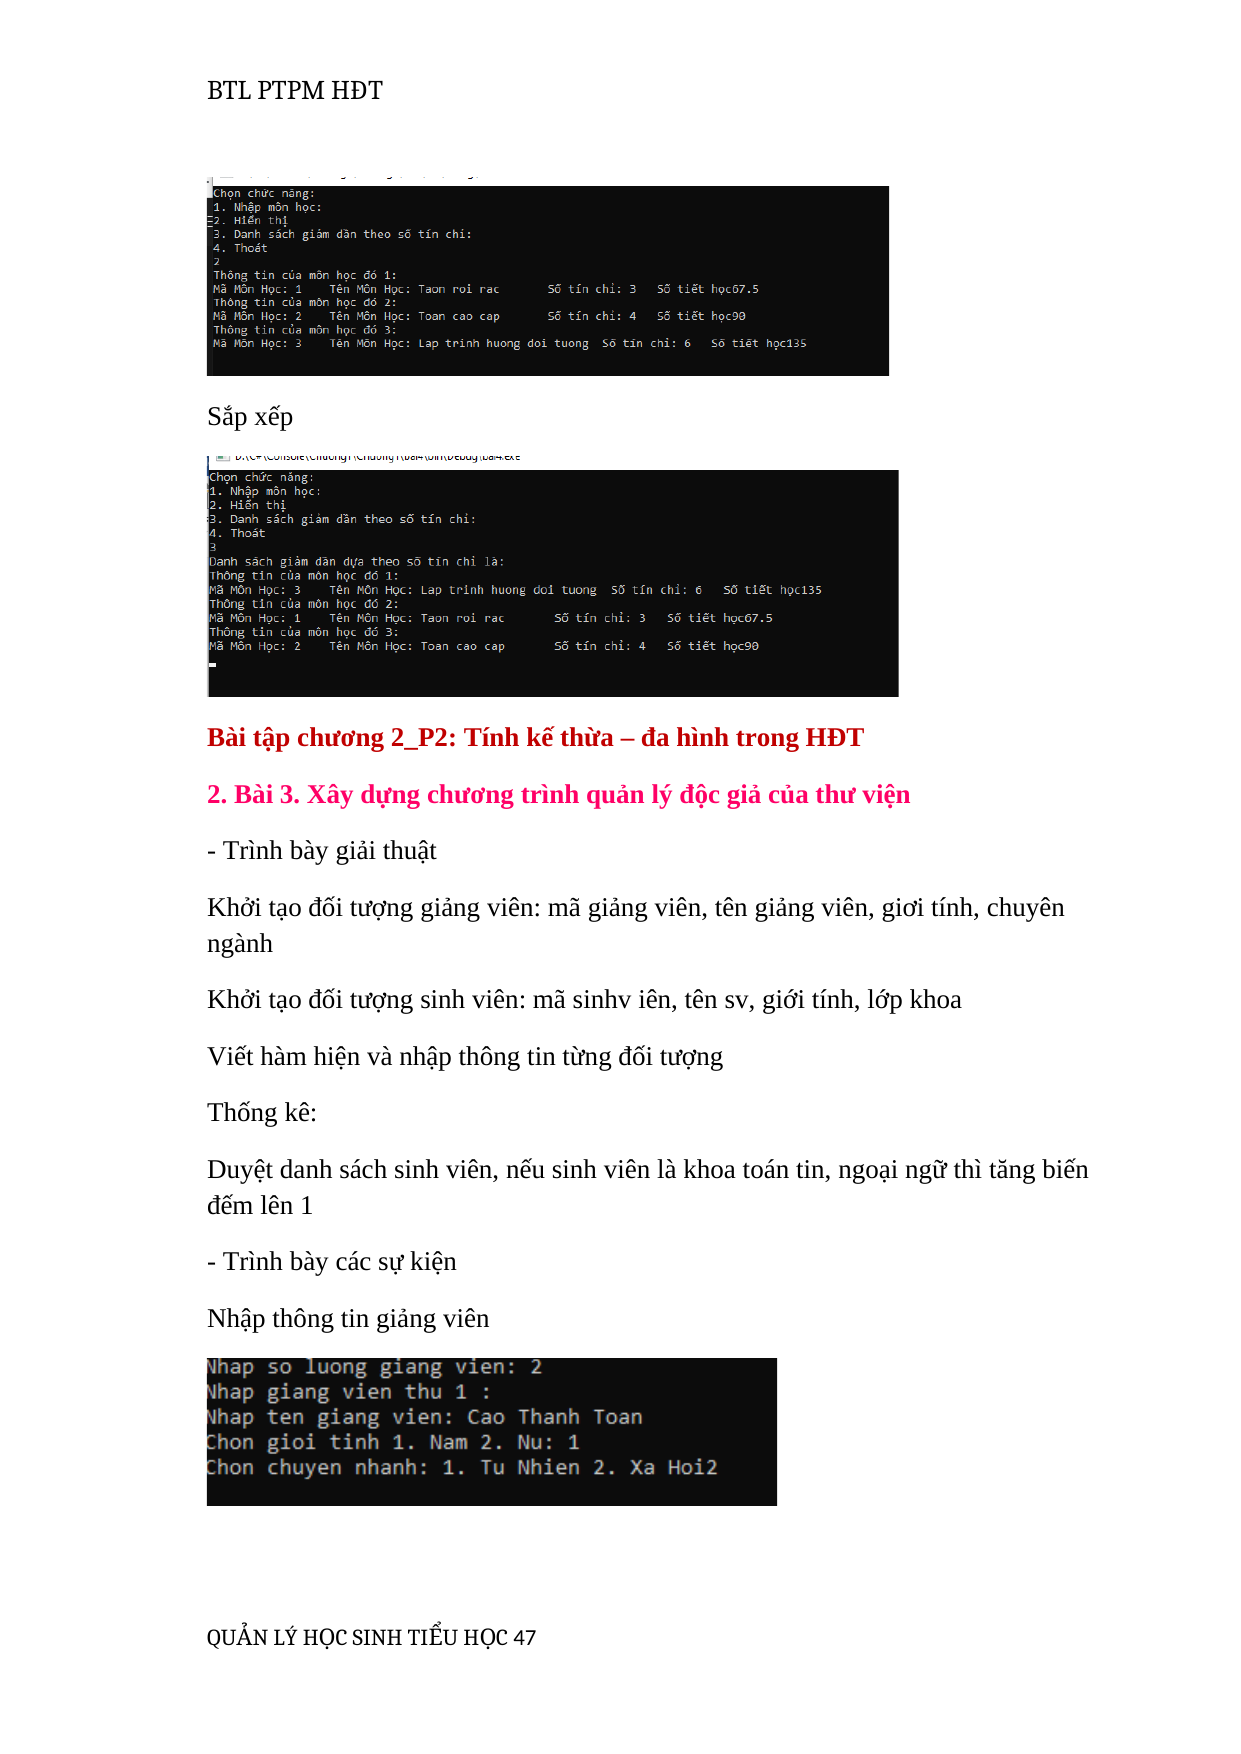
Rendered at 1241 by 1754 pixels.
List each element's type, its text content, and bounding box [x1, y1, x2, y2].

text 2. Bài 3. Xây dựng chương trình quản lý độc giả của thư viện [207, 778, 1122, 809]
text Duyệt danh sách sinh viên, nếu sinh viên là khoa toán tin, ngoại ngữ thì tăng biến đếm lên 1 [207, 1153, 1122, 1220]
text Nhập thông tin giảng viên [207, 1302, 1122, 1333]
text Bài tập chương 2_P2: Tính kế thừa – đa hình trong HĐT [207, 721, 1122, 752]
picture [206, 177, 890, 376]
text Viết hàm hiện và nhập thông tin từng đối tượng [207, 1040, 1122, 1071]
text Sắp xếp [207, 400, 1122, 431]
picture [206, 456, 899, 697]
text - Trình bày giải thuật [207, 834, 1122, 866]
text Khởi tạo đối tượng giảng viên: mã giảng viên, tên giảng viên, giơi tính, chuyên ngành [207, 891, 1122, 958]
text Khởi tạo đối tượng sinh viên: mã sinhv iên, tên sv, giới tính, lớp khoa [207, 983, 1122, 1014]
text Thống kê: [207, 1096, 1122, 1128]
picture [206, 1358, 778, 1506]
text - Trình bày các sự kiện [207, 1245, 1122, 1276]
